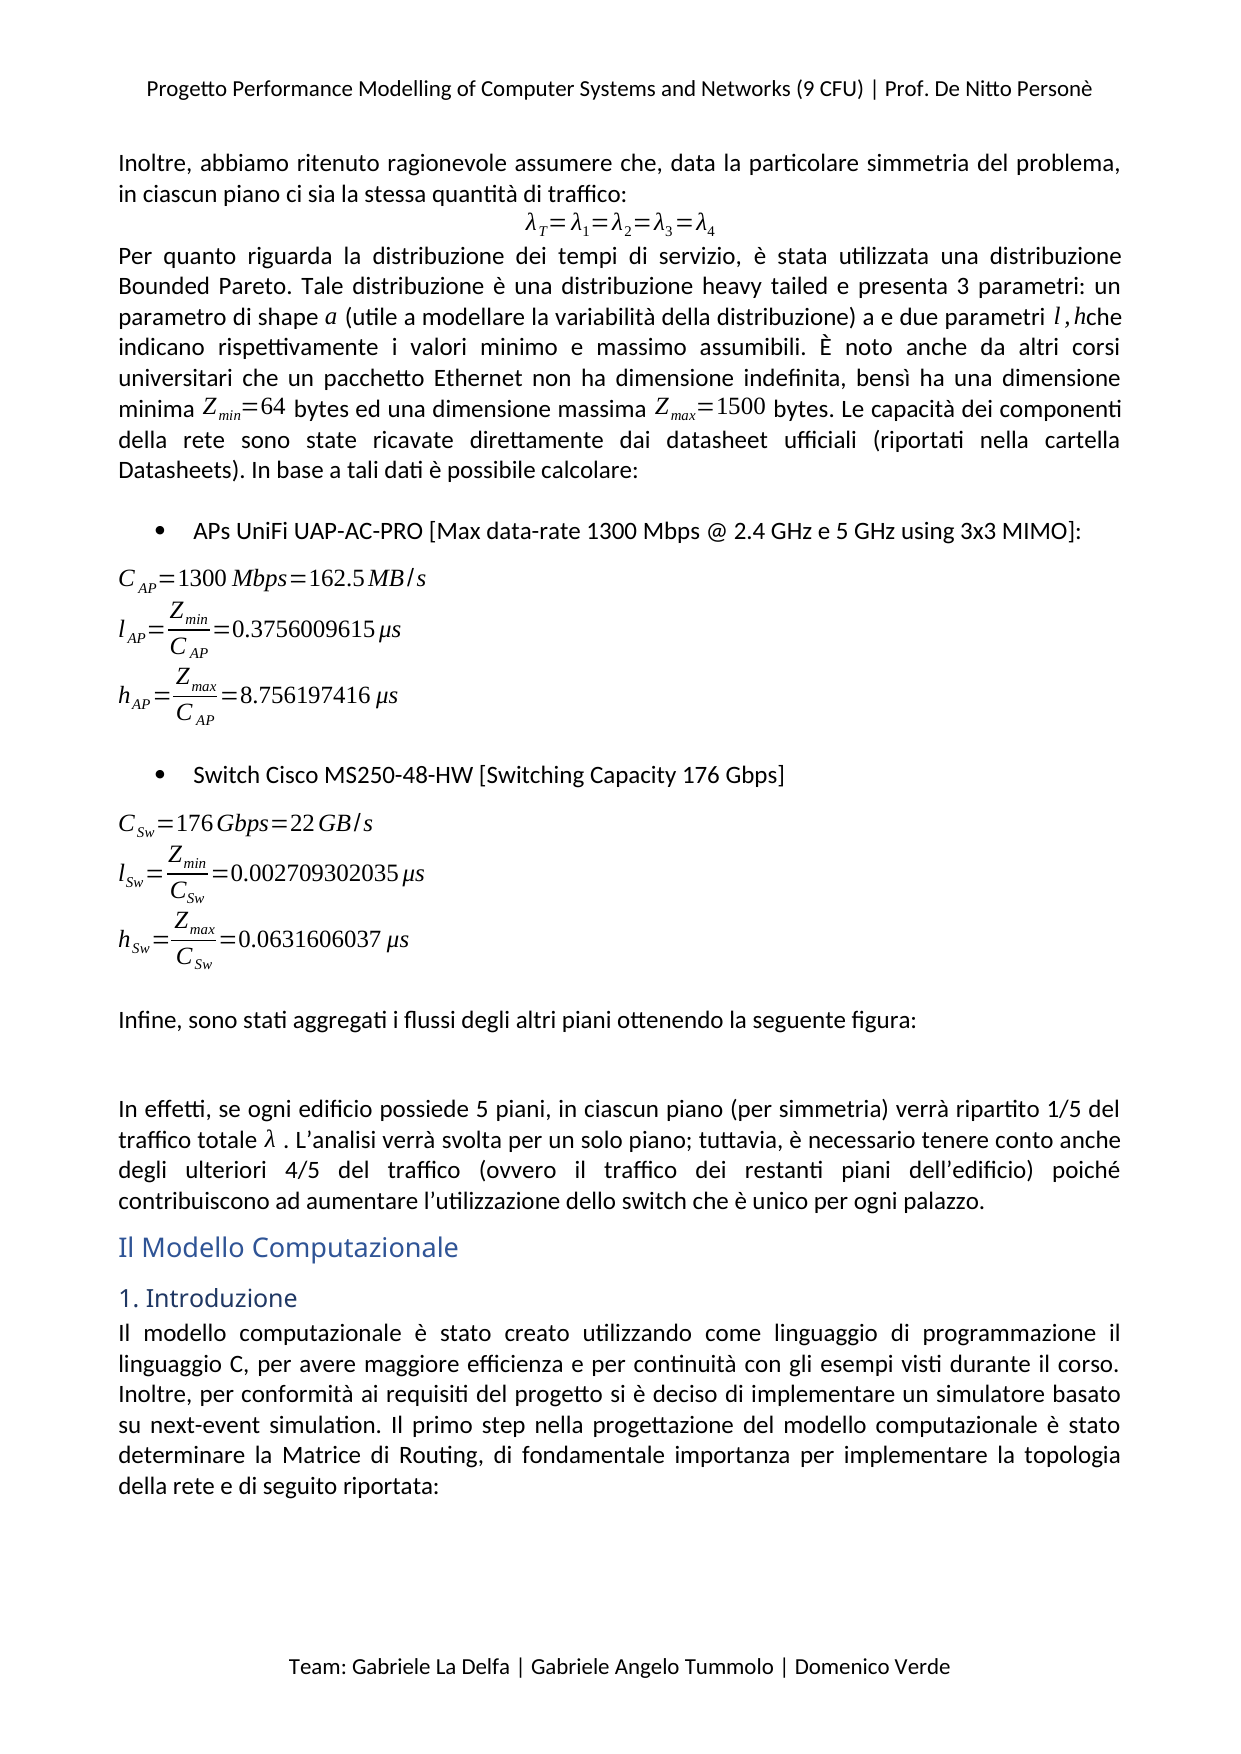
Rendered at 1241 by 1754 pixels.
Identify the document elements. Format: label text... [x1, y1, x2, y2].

list Switch Cisco MS250-48-HW [Switching Capacity 176 Gbps] [156, 760, 1122, 790]
text Il modello computazionale è stato creato utilizzando come linguaggio di programmazione il linguaggio C, per avere maggiore efficienza e per continuità con gli esempi visti durante il corso. Inoltre, per conformità ai requisiti del progetto si è deciso di implementare un simulatore basato su next-event simulation. Il primo step nella progettazione del modello computazionale è stato determinare la Matrice di Routing, di fondamentale importanza per implementare la topologia della rete e di seguito riportata: [118, 1317, 1122, 1500]
list APs UniFi UAP-AC-PRO [Max data-rate 1300 Mbps @ 2.4 GHz e 5 GHz using 3x3 MIMO]: [156, 516, 1122, 546]
text Per quanto riguarda la distribuzione dei tempi di servizio, è stata utilizzata una distribuzione Bounded Pareto. Tale distribuzione è una distribuzione heavy tailed e presenta 3 parametri: un parametro di shape (utile a modellare la variabilità della distribuzione) a e due parametri che indicano rispettivamente i valori minimo e massimo assumibili. È noto anche da altri corsi universitari che un pacchetto Ethernet non ha dimensione indefinita, bensì ha una dimensione minima bytes ed una dimensione massima bytes. Le capacità dei componenti della rete sono state ricavate direttamente dai datasheet ufficiali (riportati nella cartella Datasheets). In base a tali dati è possibile calcolare: [118, 240, 1122, 485]
subtitle 1. Introduzione [118, 1281, 1122, 1314]
text In effetti, se ogni edificio possiede 5 piani, in ciascun piano (per simmetria) verrà ripartito 1/5 del traffico totale . L’analisi verrà svolta per un solo piano; tuttavia, è necessario tenere conto anche degli ulteriori 4/5 del traffico (ovvero il traffico dei restanti piani dell’edificio) poiché contribuiscono ad aumentare l’utilizzazione dello switch che è unico per ogni palazzo. [118, 1094, 1122, 1216]
text Infine, sono stati aggregati i flussi degli altri piani ottenendo la seguente figura: [118, 1004, 1122, 1034]
text Inoltre, abbiamo ritenuto ragionevole assumere che, data la particolare simmetria del problema, in ciascun piano ci sia la stessa quantità di traffico: [118, 148, 1122, 209]
subtitle Il Modello Computazionale [118, 1228, 1122, 1265]
